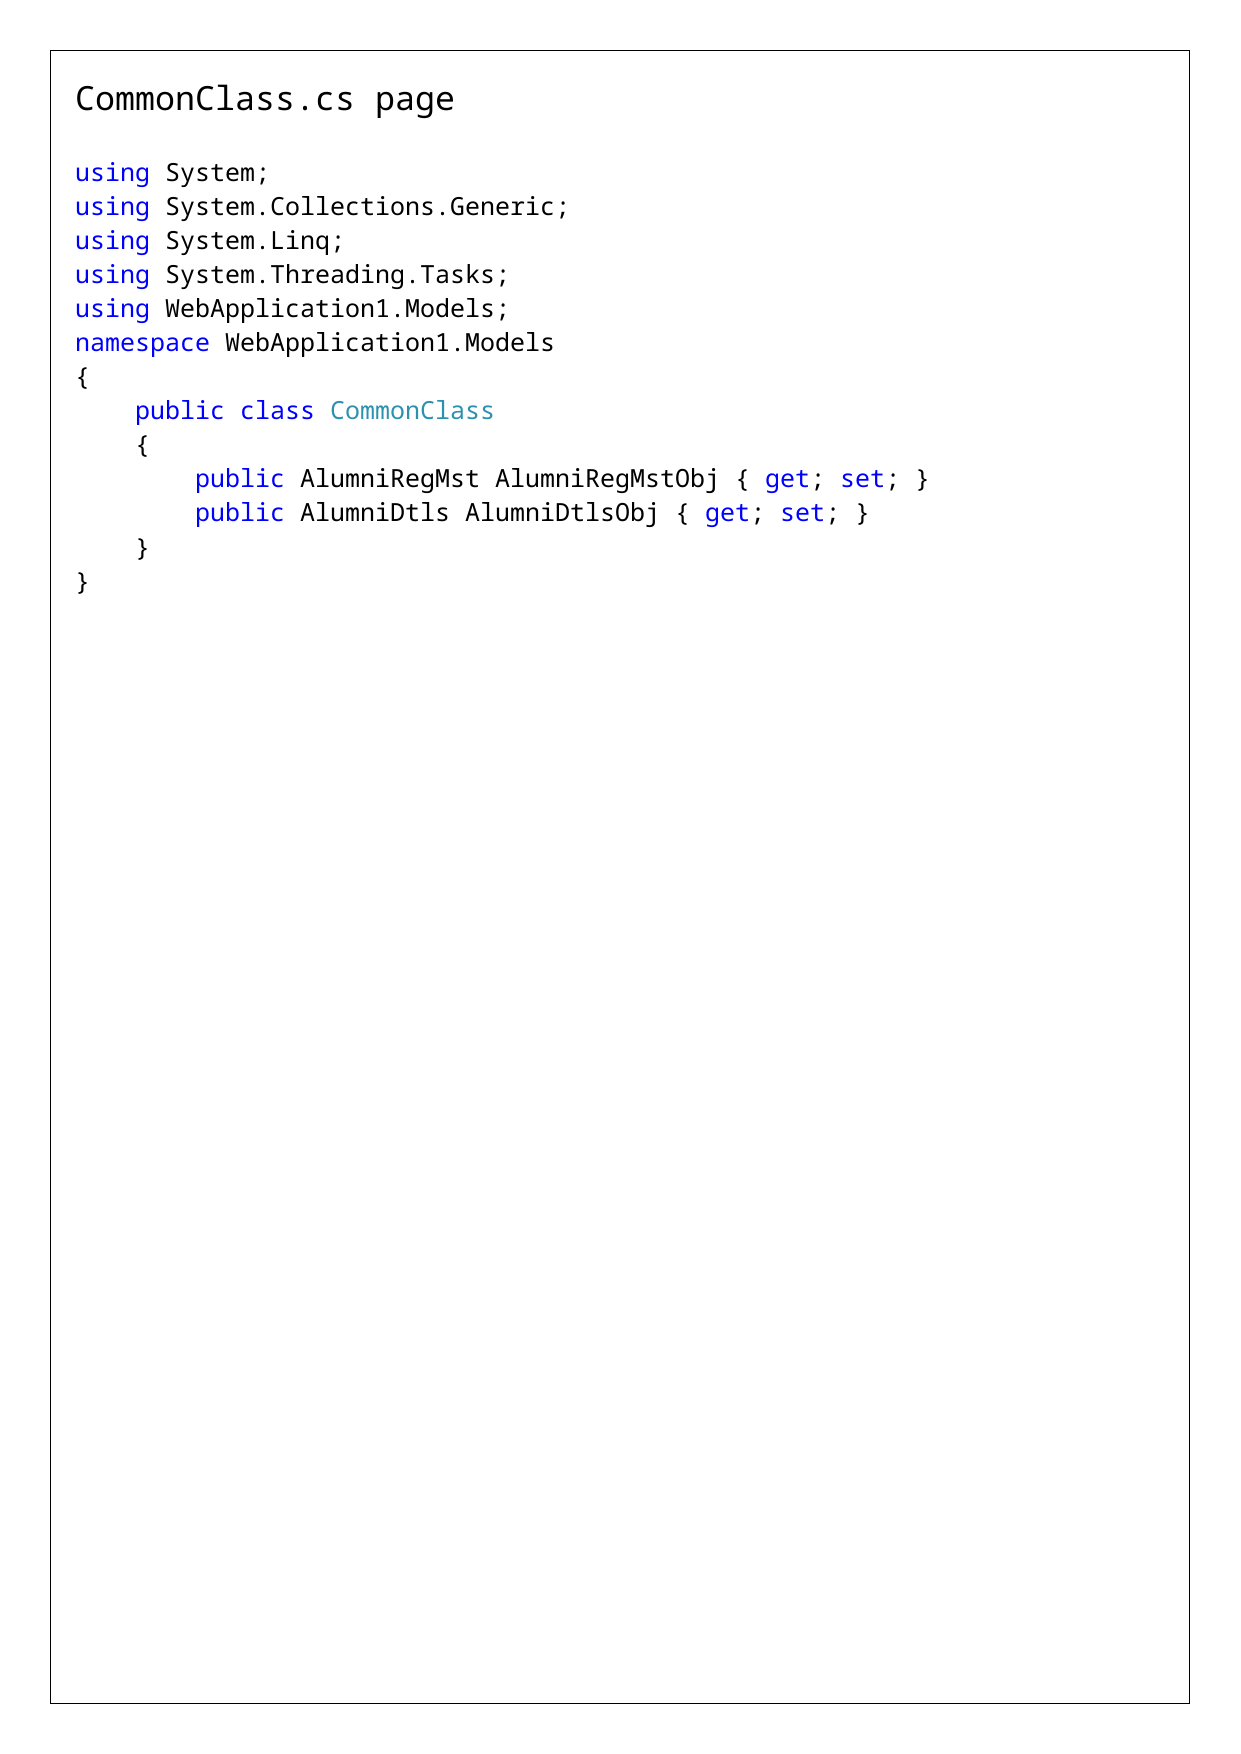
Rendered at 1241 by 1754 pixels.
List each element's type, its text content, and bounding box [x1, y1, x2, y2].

text { [75, 427, 1165, 461]
text using System; [75, 154, 1165, 188]
text namespace WebApplication1.Models [75, 325, 1165, 359]
text using System.Linq; [75, 223, 1165, 257]
text CommonClass.cs page [75, 75, 1165, 120]
text public AlumniDtls AlumniDtlsObj { get; set; } [75, 495, 1165, 529]
text { [75, 359, 1165, 393]
text public AlumniRegMst AlumniRegMstObj { get; set; } [75, 461, 1165, 495]
text } [75, 563, 1165, 597]
text } [75, 529, 1165, 563]
text using WebApplication1.Models; [75, 291, 1165, 325]
text using System.Threading.Tasks; [75, 257, 1165, 291]
text using System.Collections.Generic; [75, 188, 1165, 223]
text public class CommonClass [75, 393, 1165, 427]
